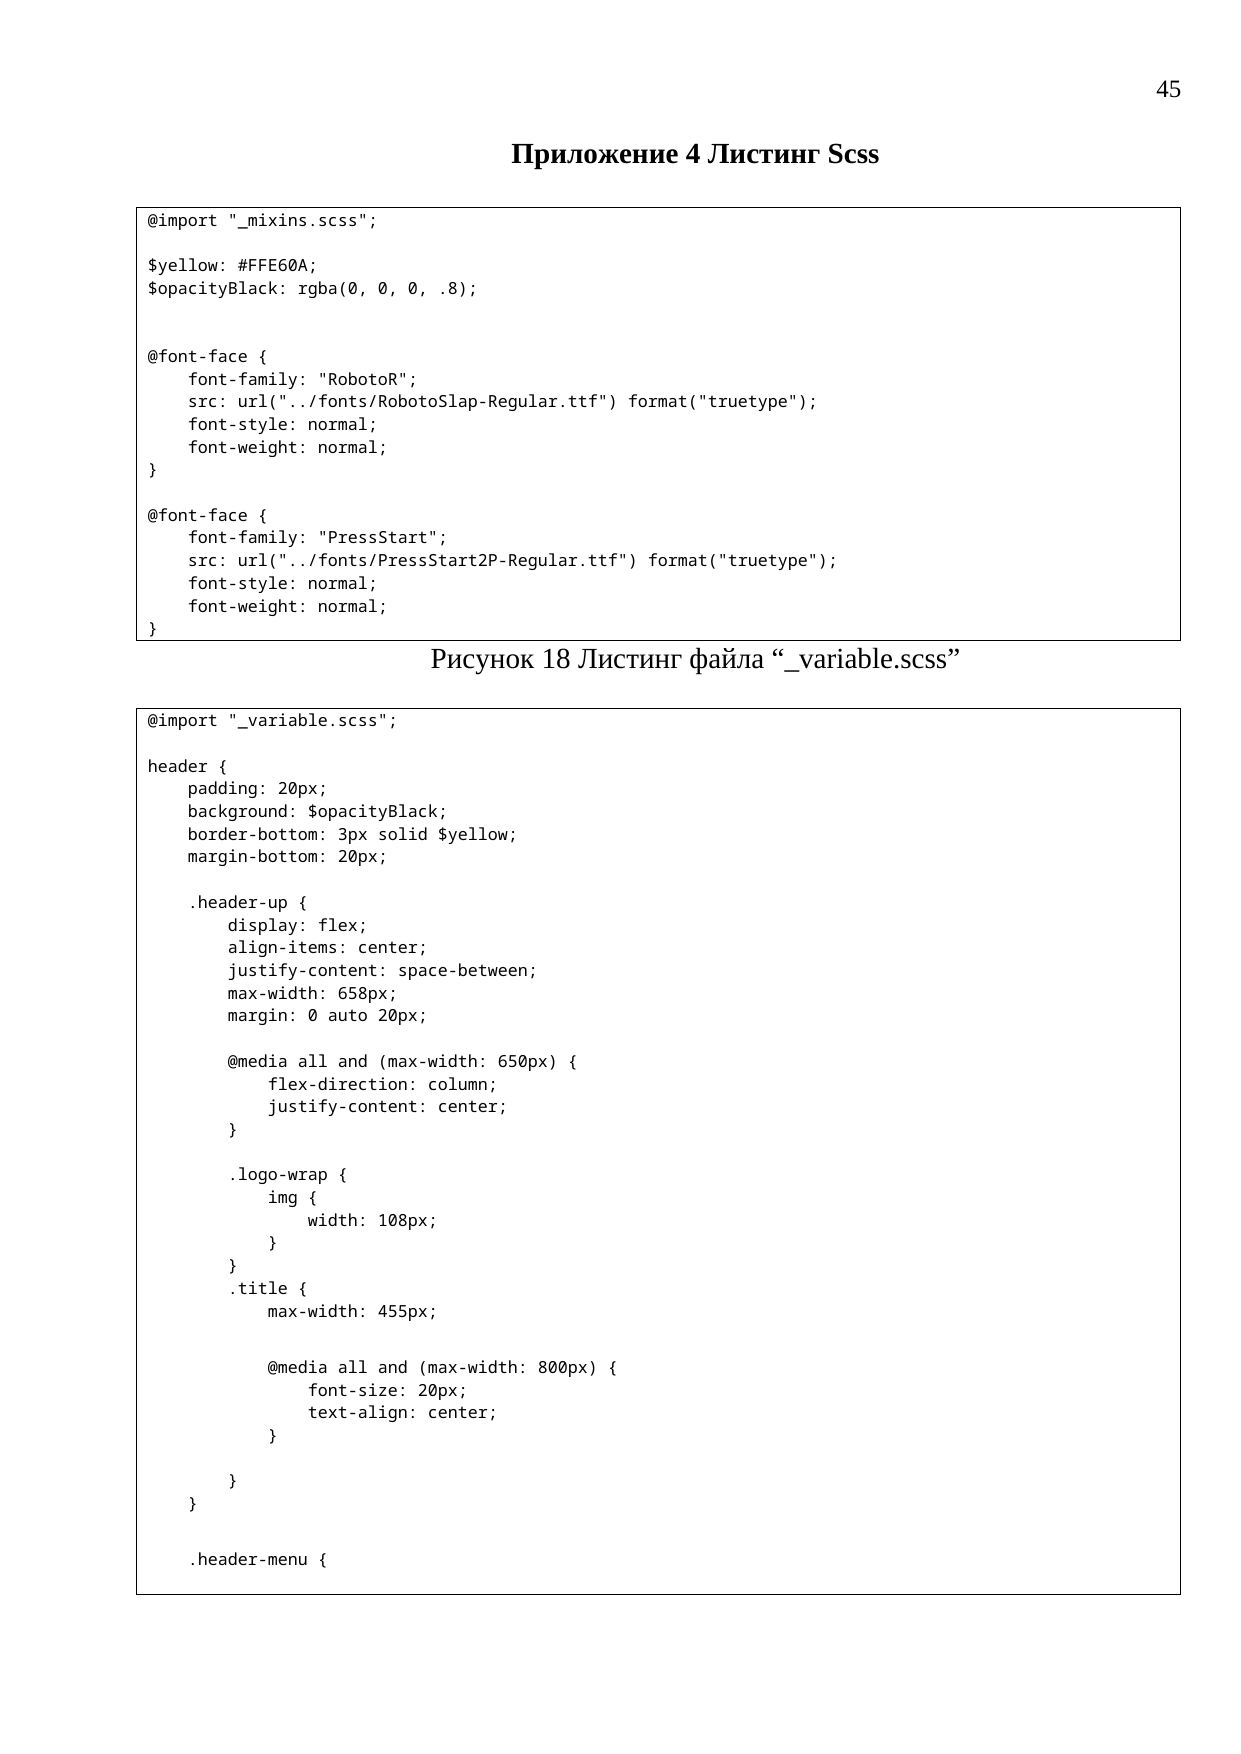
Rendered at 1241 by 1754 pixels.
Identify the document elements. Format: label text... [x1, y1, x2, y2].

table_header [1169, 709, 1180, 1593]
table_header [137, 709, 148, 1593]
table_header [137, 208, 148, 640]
text Рисунок 18 Листинг файла “_variable.scss” [136, 641, 1181, 674]
subtitle Приложение 4 Листинг Sсss [136, 136, 1181, 170]
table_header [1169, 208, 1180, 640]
